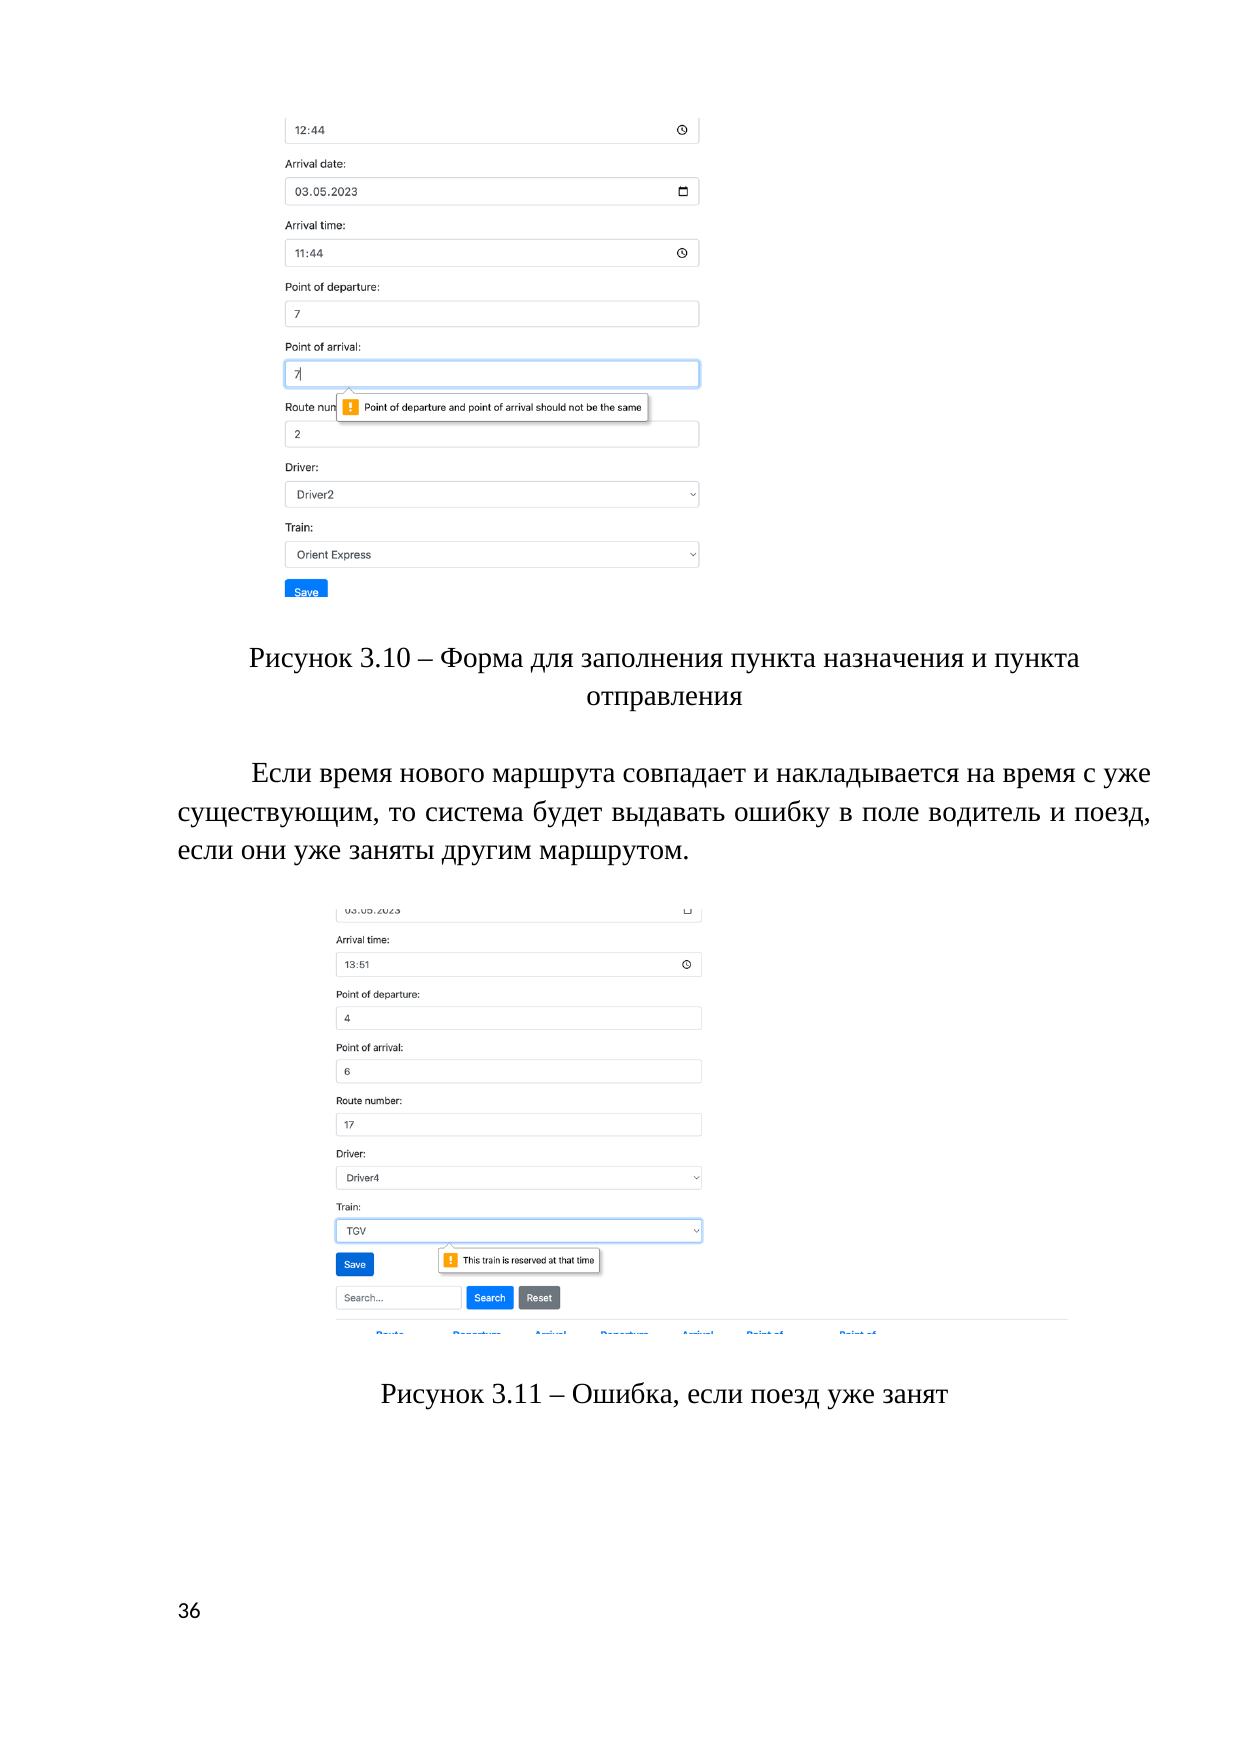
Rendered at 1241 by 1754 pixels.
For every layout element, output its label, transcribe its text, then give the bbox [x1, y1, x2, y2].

text Если время нового маршрута совпадает и накладывается на время с уже существующим, то система будет выдавать ошибку в поле водитель и поезд, если они уже заняты другим маршрутом. [177, 755, 1152, 866]
text Рисунок 3.10 – Форма для заполнения пункта назначения и пункта отправления [177, 640, 1152, 712]
picture [306, 909, 1097, 1334]
picture [251, 118, 1147, 597]
text Рисунок 3.11 – Ошибка, если поезд уже занят [177, 1376, 1152, 1410]
